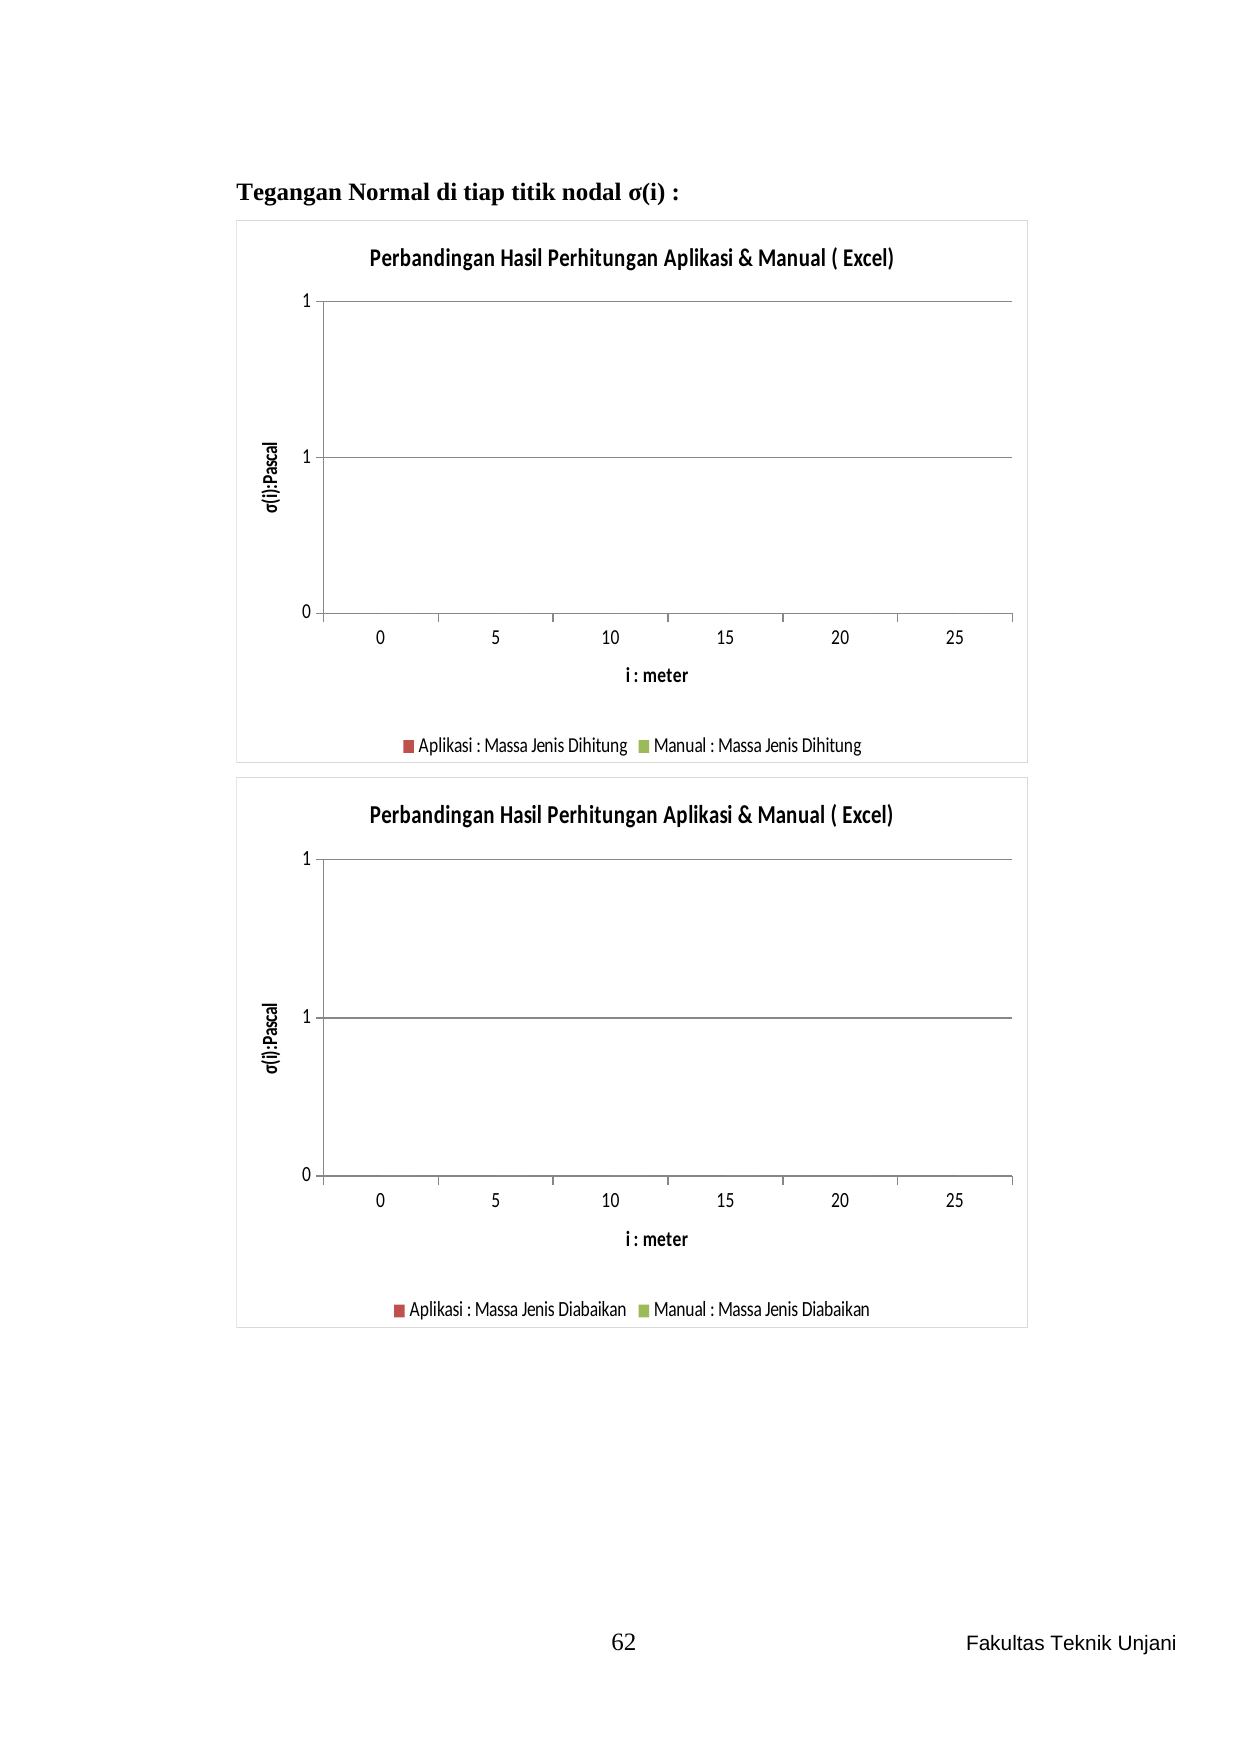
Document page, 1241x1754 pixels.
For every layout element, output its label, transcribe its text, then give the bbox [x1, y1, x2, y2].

text Tegangan Normal di tiap titik nodal σ(i) : [236, 177, 1063, 206]
